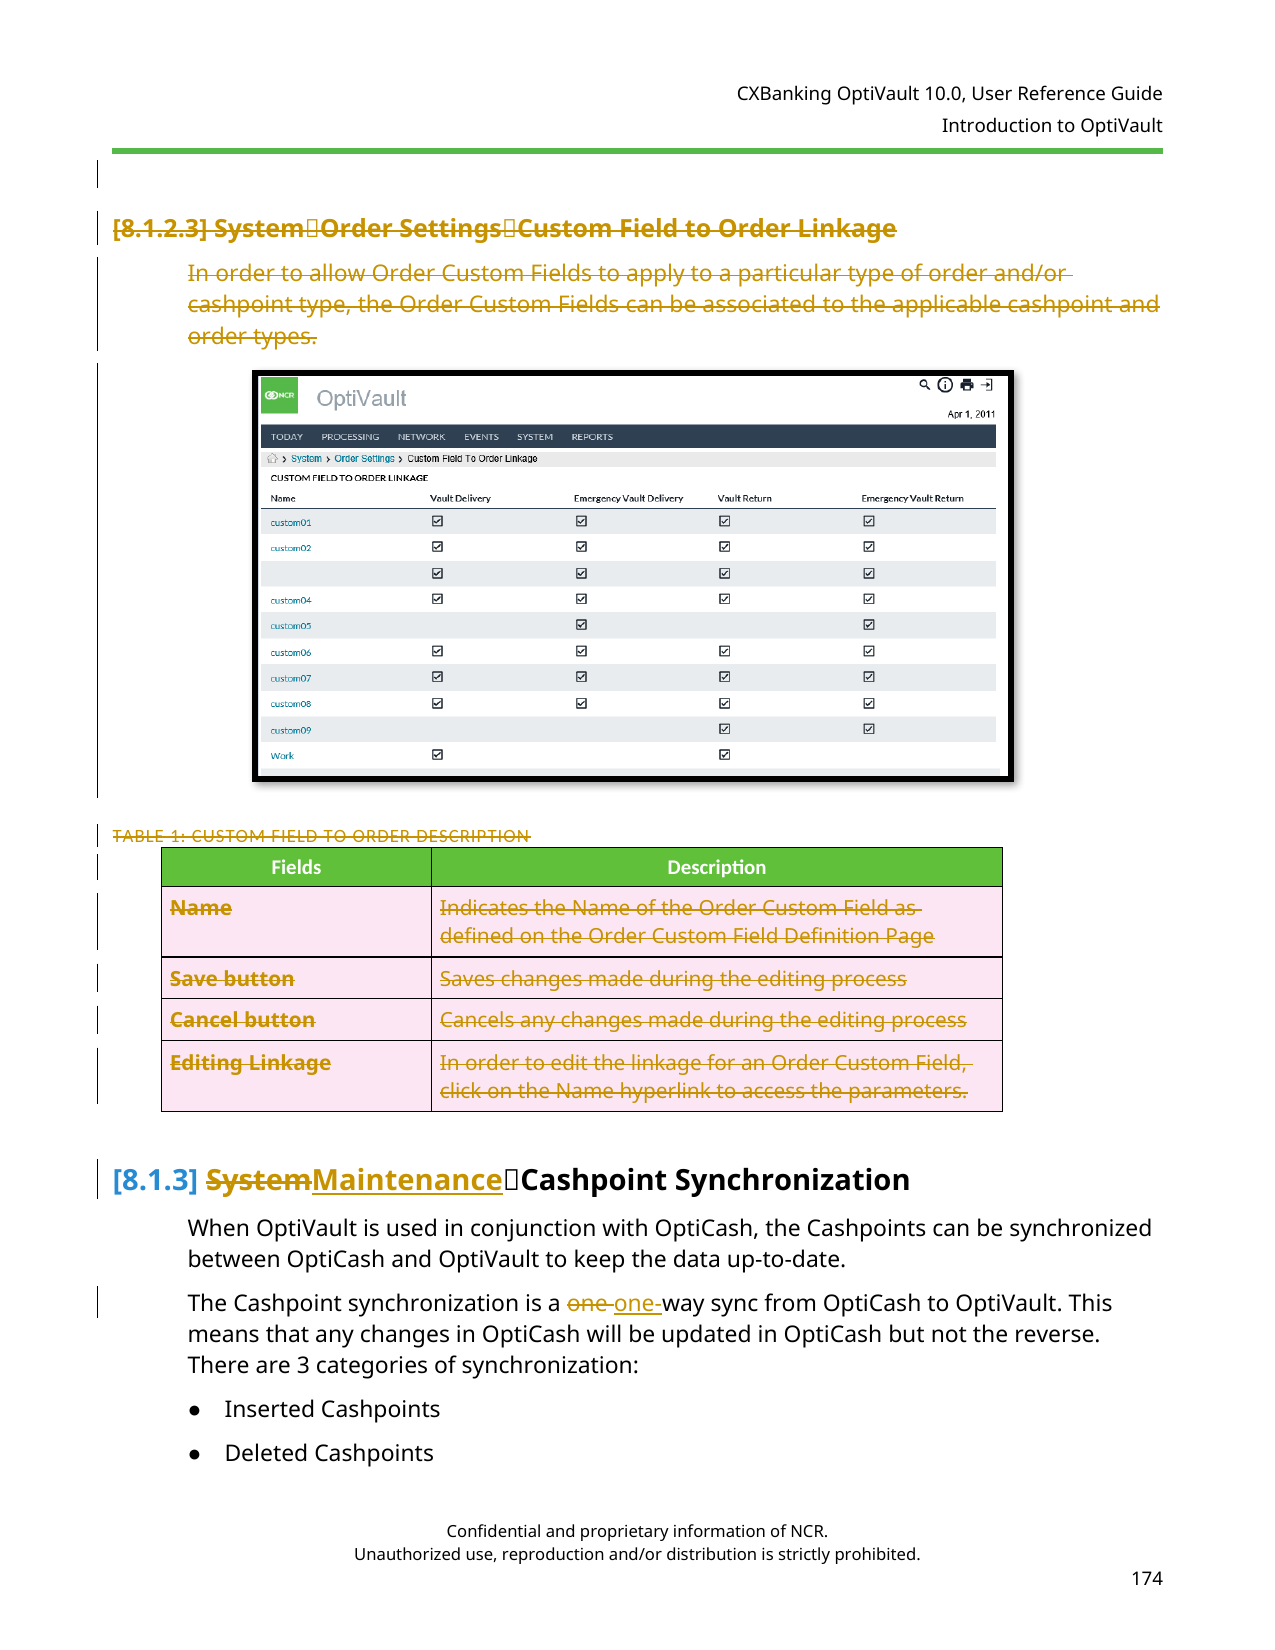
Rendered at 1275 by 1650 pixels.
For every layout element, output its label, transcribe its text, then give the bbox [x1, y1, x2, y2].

subtitle Cashpoint Synchronization [112, 1159, 1163, 1199]
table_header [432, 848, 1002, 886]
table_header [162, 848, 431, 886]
text The Cashpoint synchronization is a way sync from OptiCash to OptiVault. This means that any changes in OptiCash will be updated in OptiCash but not the reverse. There are 3 categories of synchronization: [187, 1286, 1163, 1380]
list Inserted Cashpoints [187, 1393, 1163, 1424]
list Deleted Cashpoints [187, 1436, 1163, 1468]
text When OptiVault is used in conjunction with OptiCash, the Cashpoints can be synchronized between OptiCash and OptiVault to keep the data up-to-date. [187, 1211, 1163, 1274]
picture [258, 376, 1008, 776]
